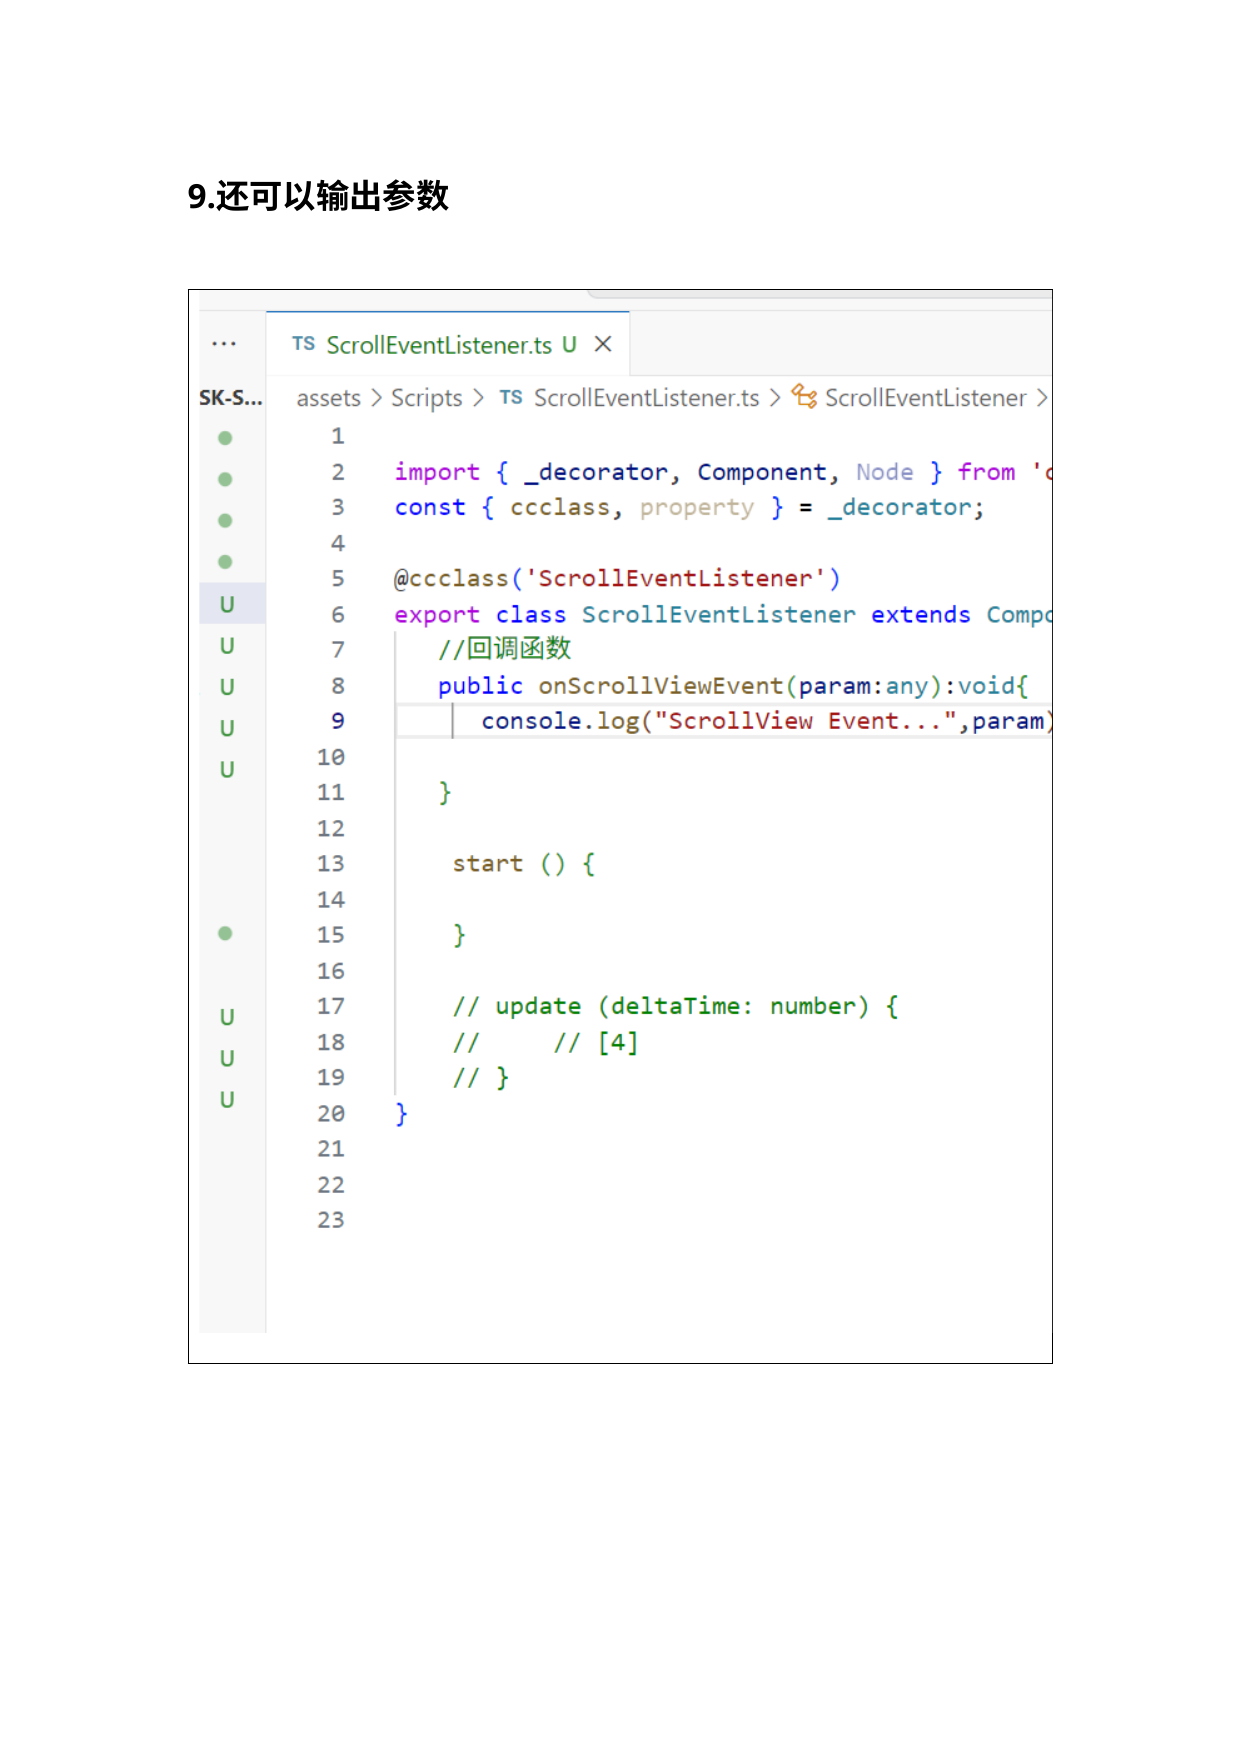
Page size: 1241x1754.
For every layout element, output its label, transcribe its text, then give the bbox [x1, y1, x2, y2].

subtitle 9.还可以输出参数 [187, 162, 1053, 227]
picture [199, 290, 1053, 1333]
table_header [189, 290, 1052, 1363]
